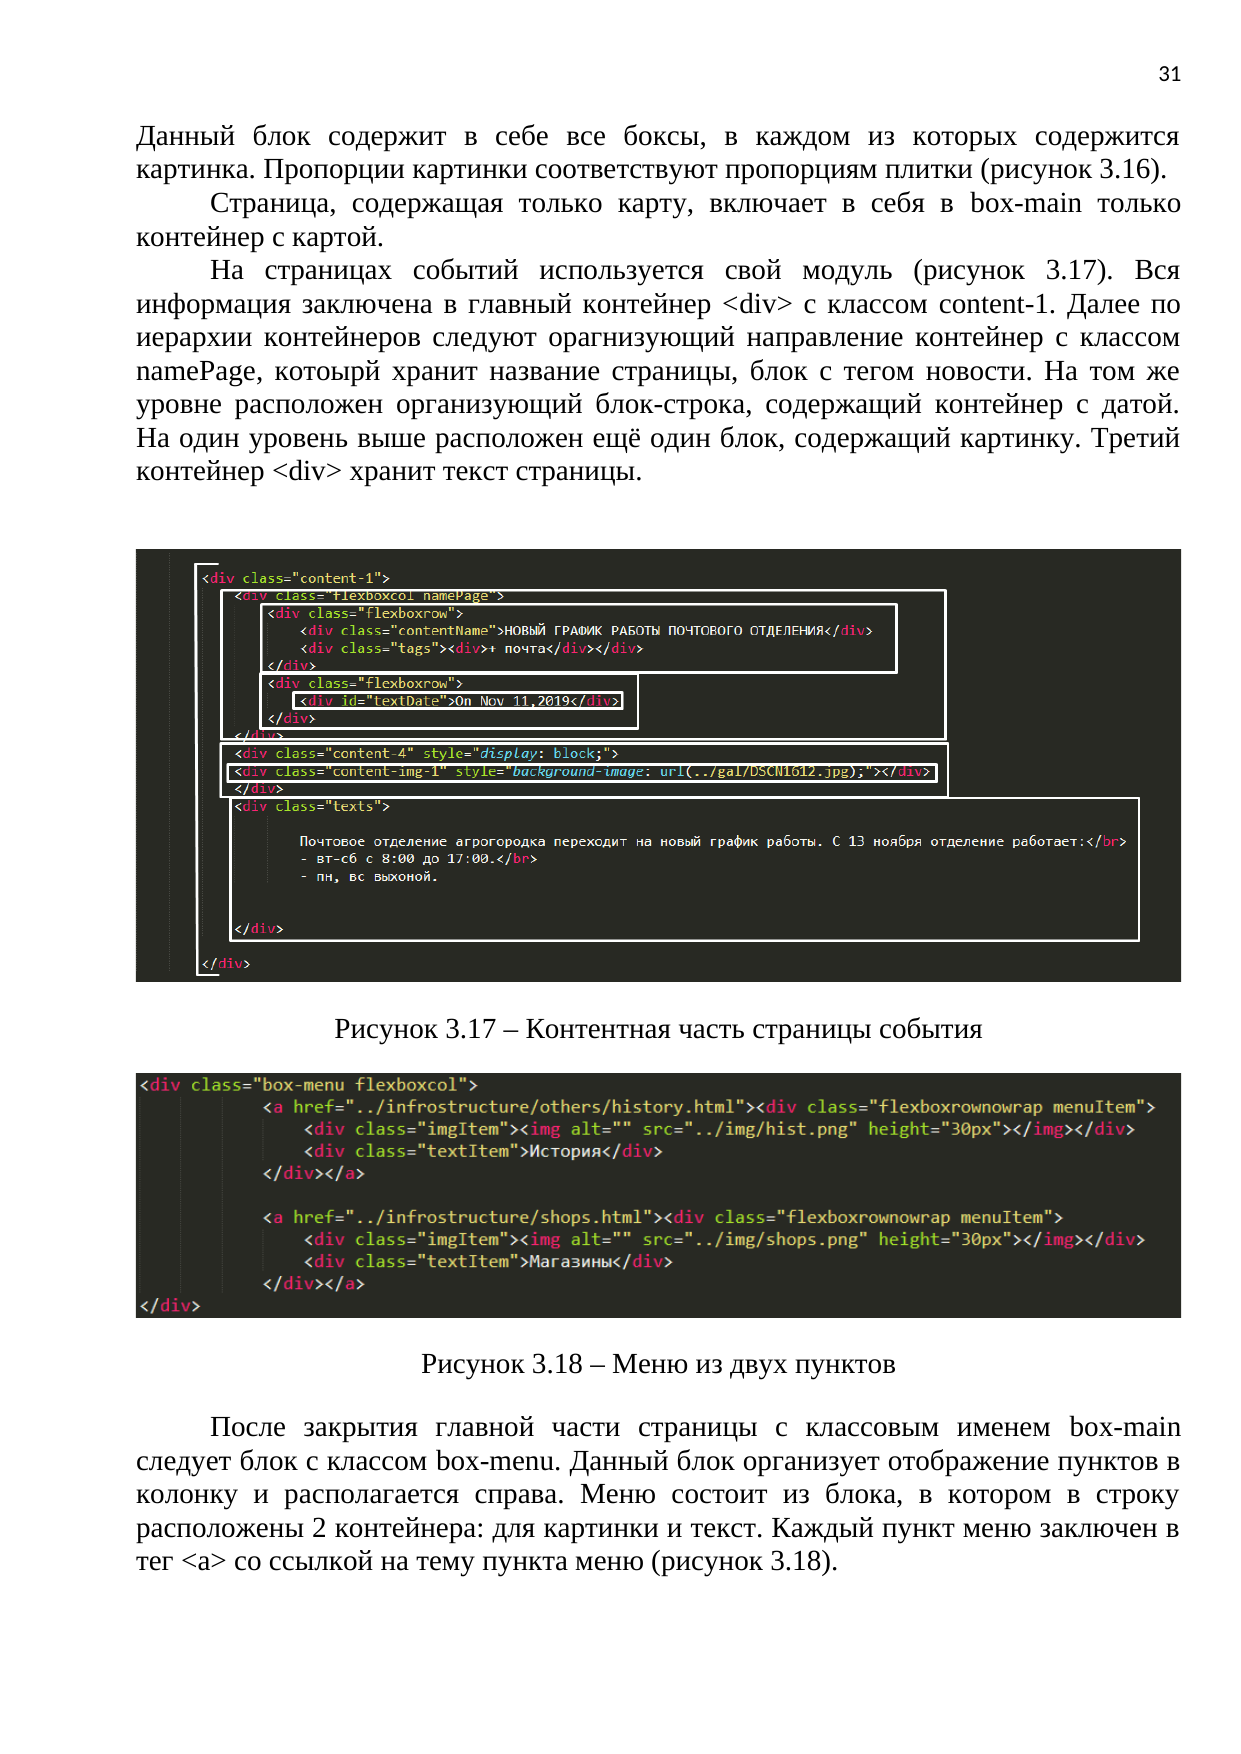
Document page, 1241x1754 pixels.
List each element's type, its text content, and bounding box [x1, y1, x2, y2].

text После закрытия главной части страницы с классовым именем box-main следует блок с классом box-menu. Данный блок организует отображение пунктов в колонку и располагается справа. Меню состоит из блока, в котором в строку расположены 2 контейнера: для картинки и текст. Каждый пункт меню заключен в тег <a> со ссылкой на тему пункта меню (рисунок 3.18). [136, 1409, 1181, 1577]
text На страницах событий используется свой модуль (рисунок 3.17). Вся информация заключена в главный контейнер <div> с классом content-1. Далее по иерархии контейнеров следуют орагнизующий направление контейнер с классом namePage, котоырй хранит название страницы, блок с тегом новости. На том же уровне расположен организующий блок-строка, содержащий контейнер с датой. На один уровень выше расположен ещё один блок, содержащий картинку. Третий контейнер <div> хранит текст страницы. [136, 252, 1181, 487]
text Рисунок 3.17 – Контентная часть страницы события [136, 1011, 1181, 1044]
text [136, 118, 1181, 185]
text Рисунок 3.18 – Меню из двух пунктов [136, 1346, 1181, 1380]
text Страница, содержащая только карту, включает в себя в box-main только контейнер с картой. [136, 185, 1181, 252]
picture [135, 1073, 1182, 1318]
picture [135, 549, 1182, 982]
